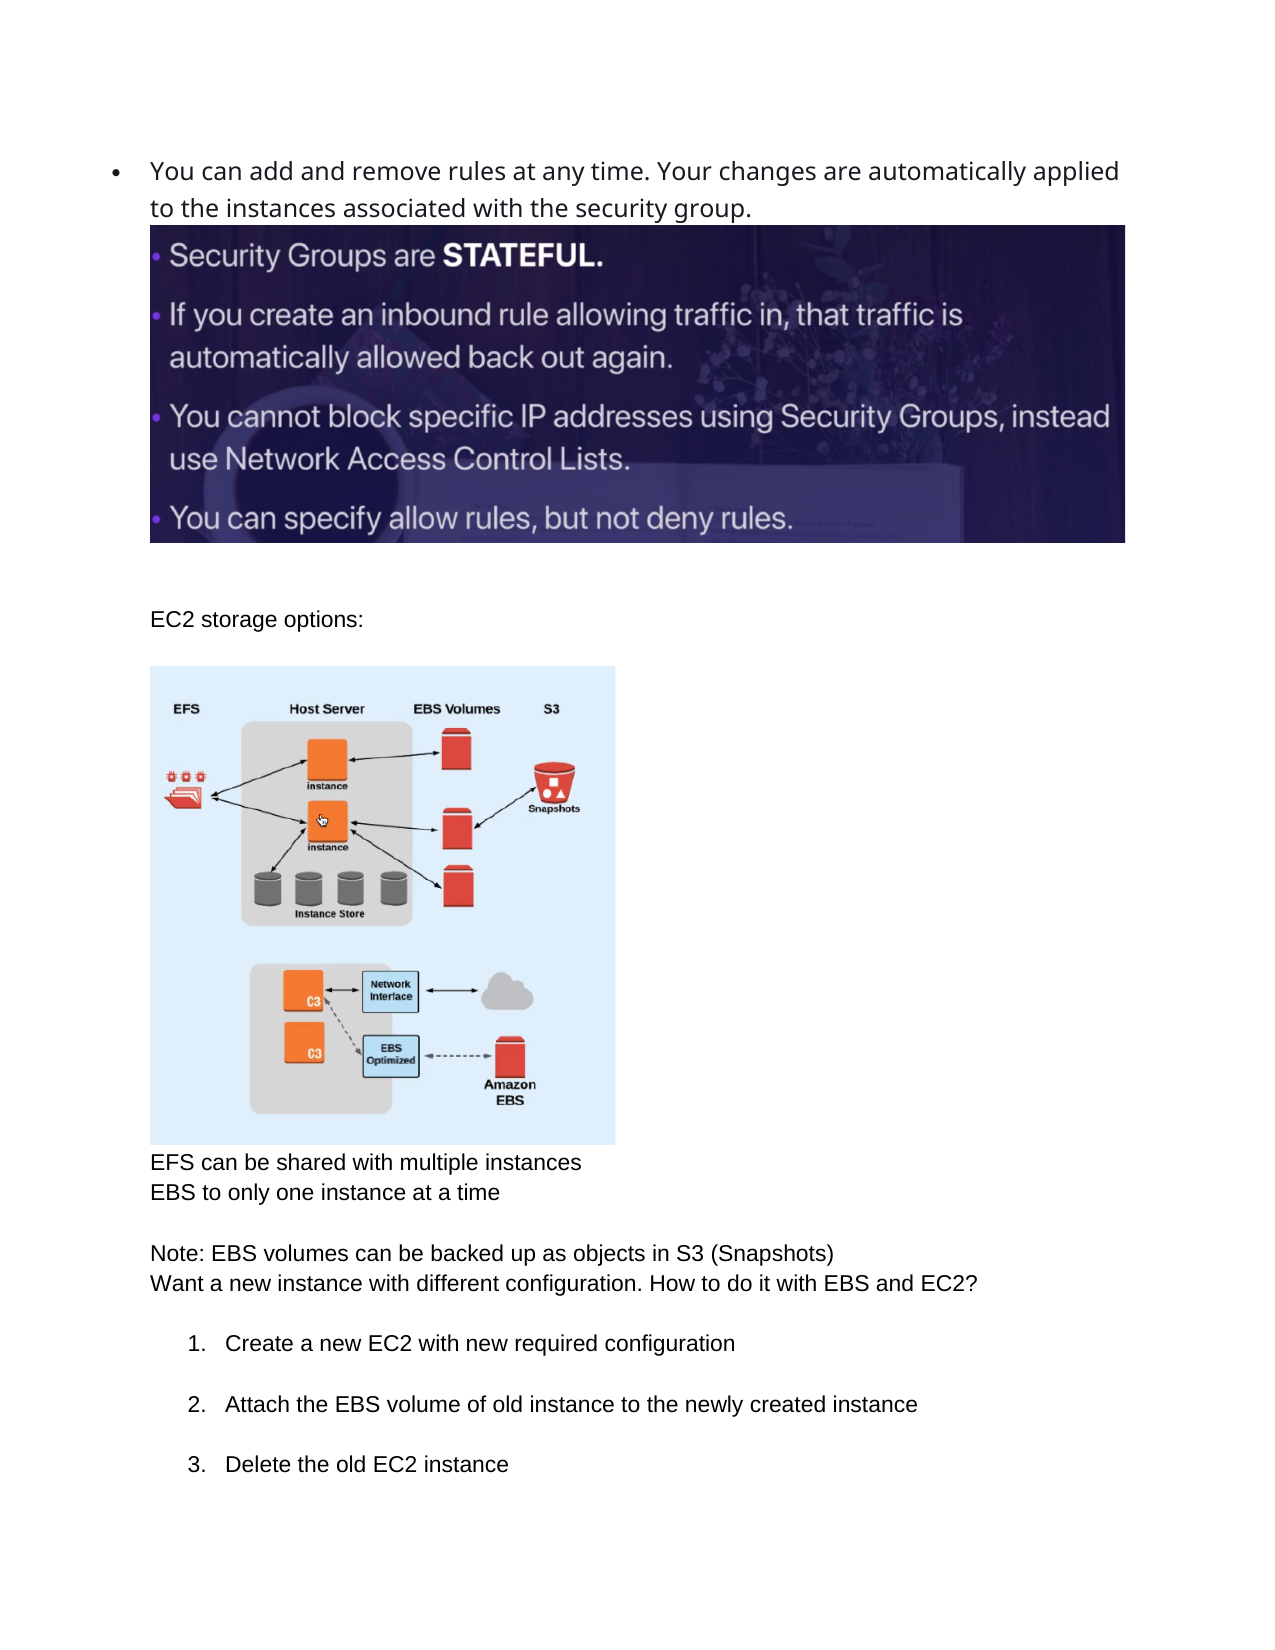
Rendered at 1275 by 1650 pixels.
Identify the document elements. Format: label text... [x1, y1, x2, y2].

text EC2 storage options: [150, 606, 1125, 633]
text EBS to only one instance at a time [150, 1179, 1125, 1205]
picture [150, 225, 1125, 543]
picture [150, 666, 616, 1145]
list Attach the EBS volume of old instance to the newly created instance [187, 1391, 1125, 1417]
list Delete the old EC2 instance [187, 1451, 1125, 1477]
list Create a new EC2 with new required configuration [187, 1330, 1125, 1356]
text Want a new instance with different configuration. How to do it with EBS and EC2? [150, 1270, 1125, 1296]
text EFS can be shared with multiple instances [150, 1149, 1125, 1175]
text Note: EBS volumes can be backed up as objects in S3 (Snapshots) [150, 1239, 1125, 1266]
list You can add and remove rules at any time. Your changes are automatically applied to the instances associated with the security group. [112, 150, 1125, 225]
